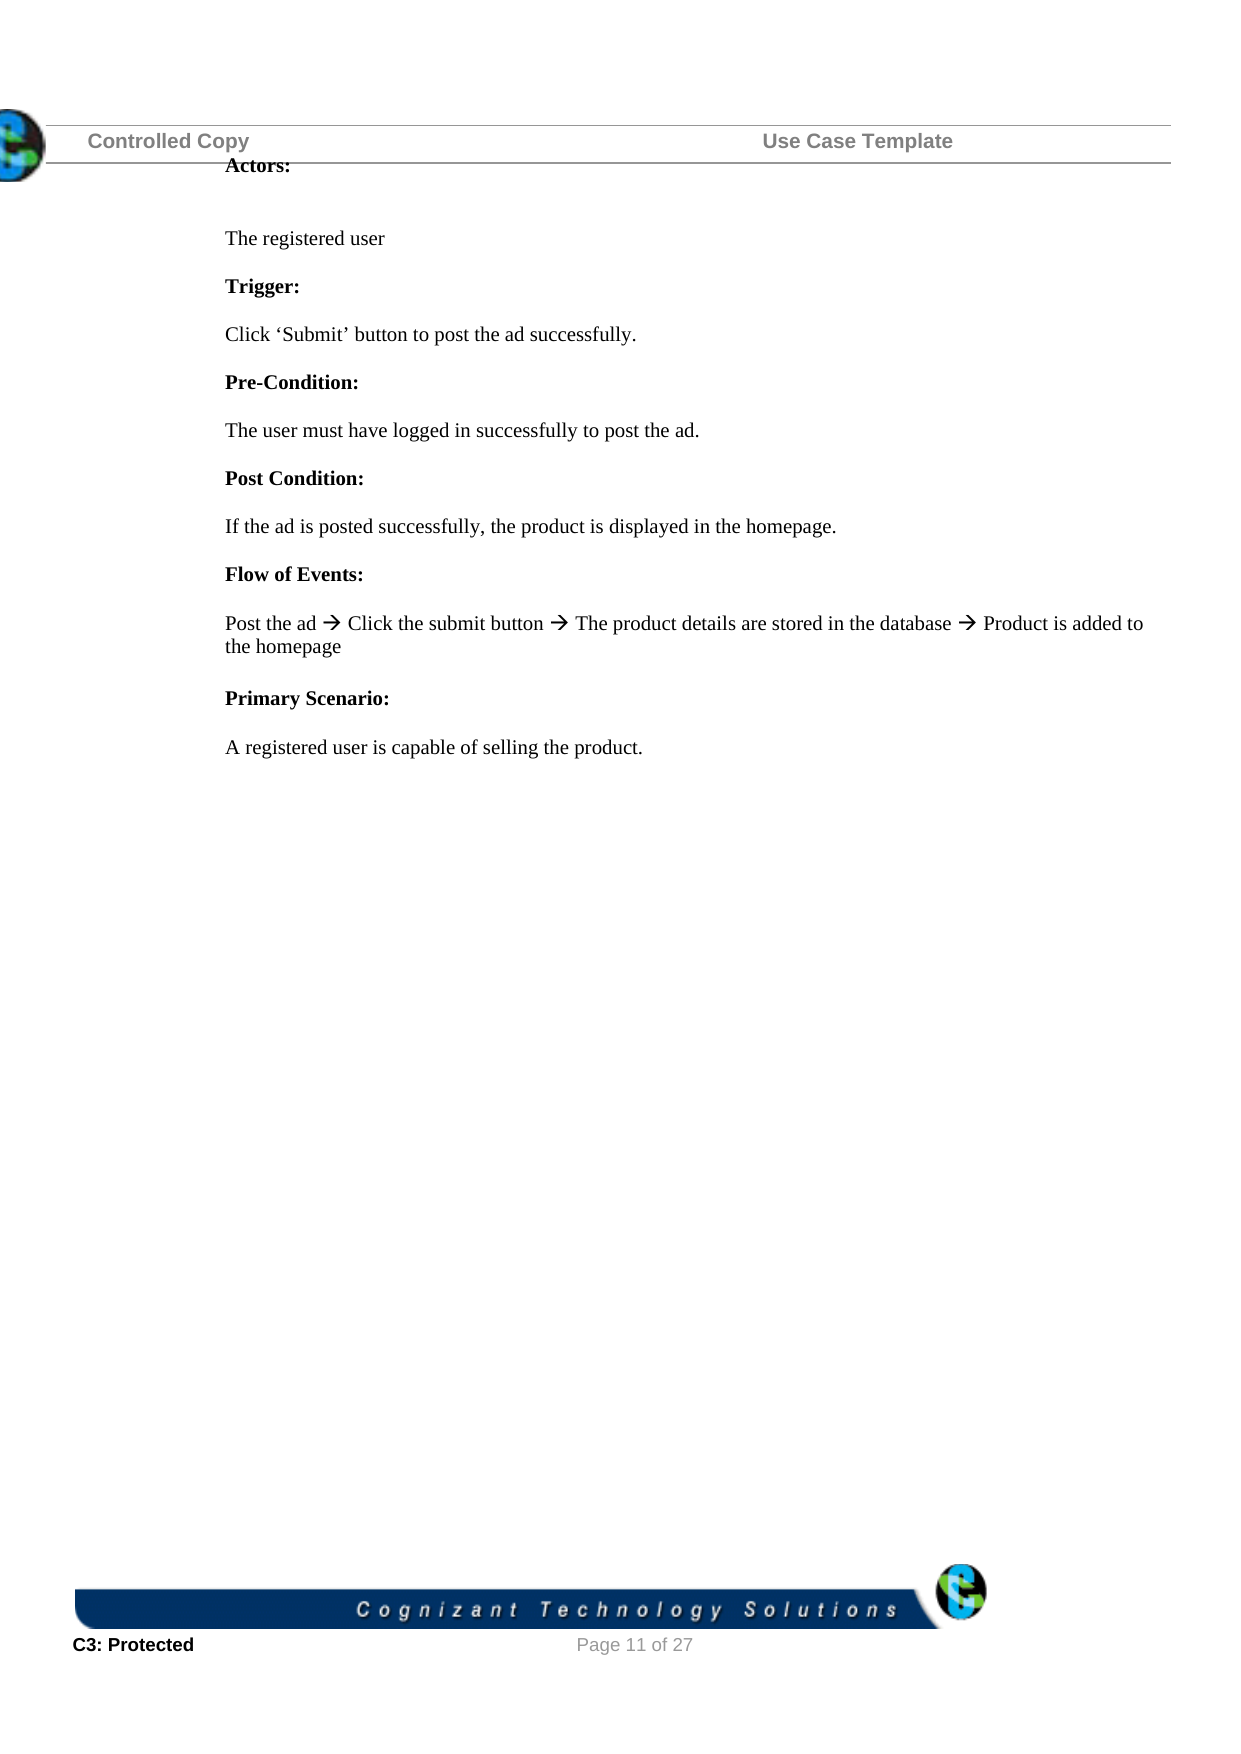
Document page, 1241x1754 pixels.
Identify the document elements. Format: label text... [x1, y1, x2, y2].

text Post Condition: [225, 466, 1153, 490]
text Actors: [225, 153, 1153, 177]
text Click ‘Submit’ button to post the ad successfully. [225, 322, 1153, 346]
text Primary Scenario: [150, 685, 1153, 710]
text A registered user is capable of selling the product. [225, 735, 1153, 759]
text The user must have logged in successfully to post the ad. [225, 418, 1153, 442]
text Trigger: [225, 273, 1153, 298]
text Flow of Events: [225, 562, 1153, 586]
text Pre-Condition: [225, 370, 1153, 394]
text If the ad is posted successfully, the product is displayed in the homepage. [150, 514, 1153, 538]
text The registered user [225, 225, 1153, 249]
text Post the ad Click the submit button The product details are stored in the database Product is added to the homepage [225, 610, 1153, 658]
picture [0, 109, 46, 182]
picture [75, 1564, 1030, 1629]
